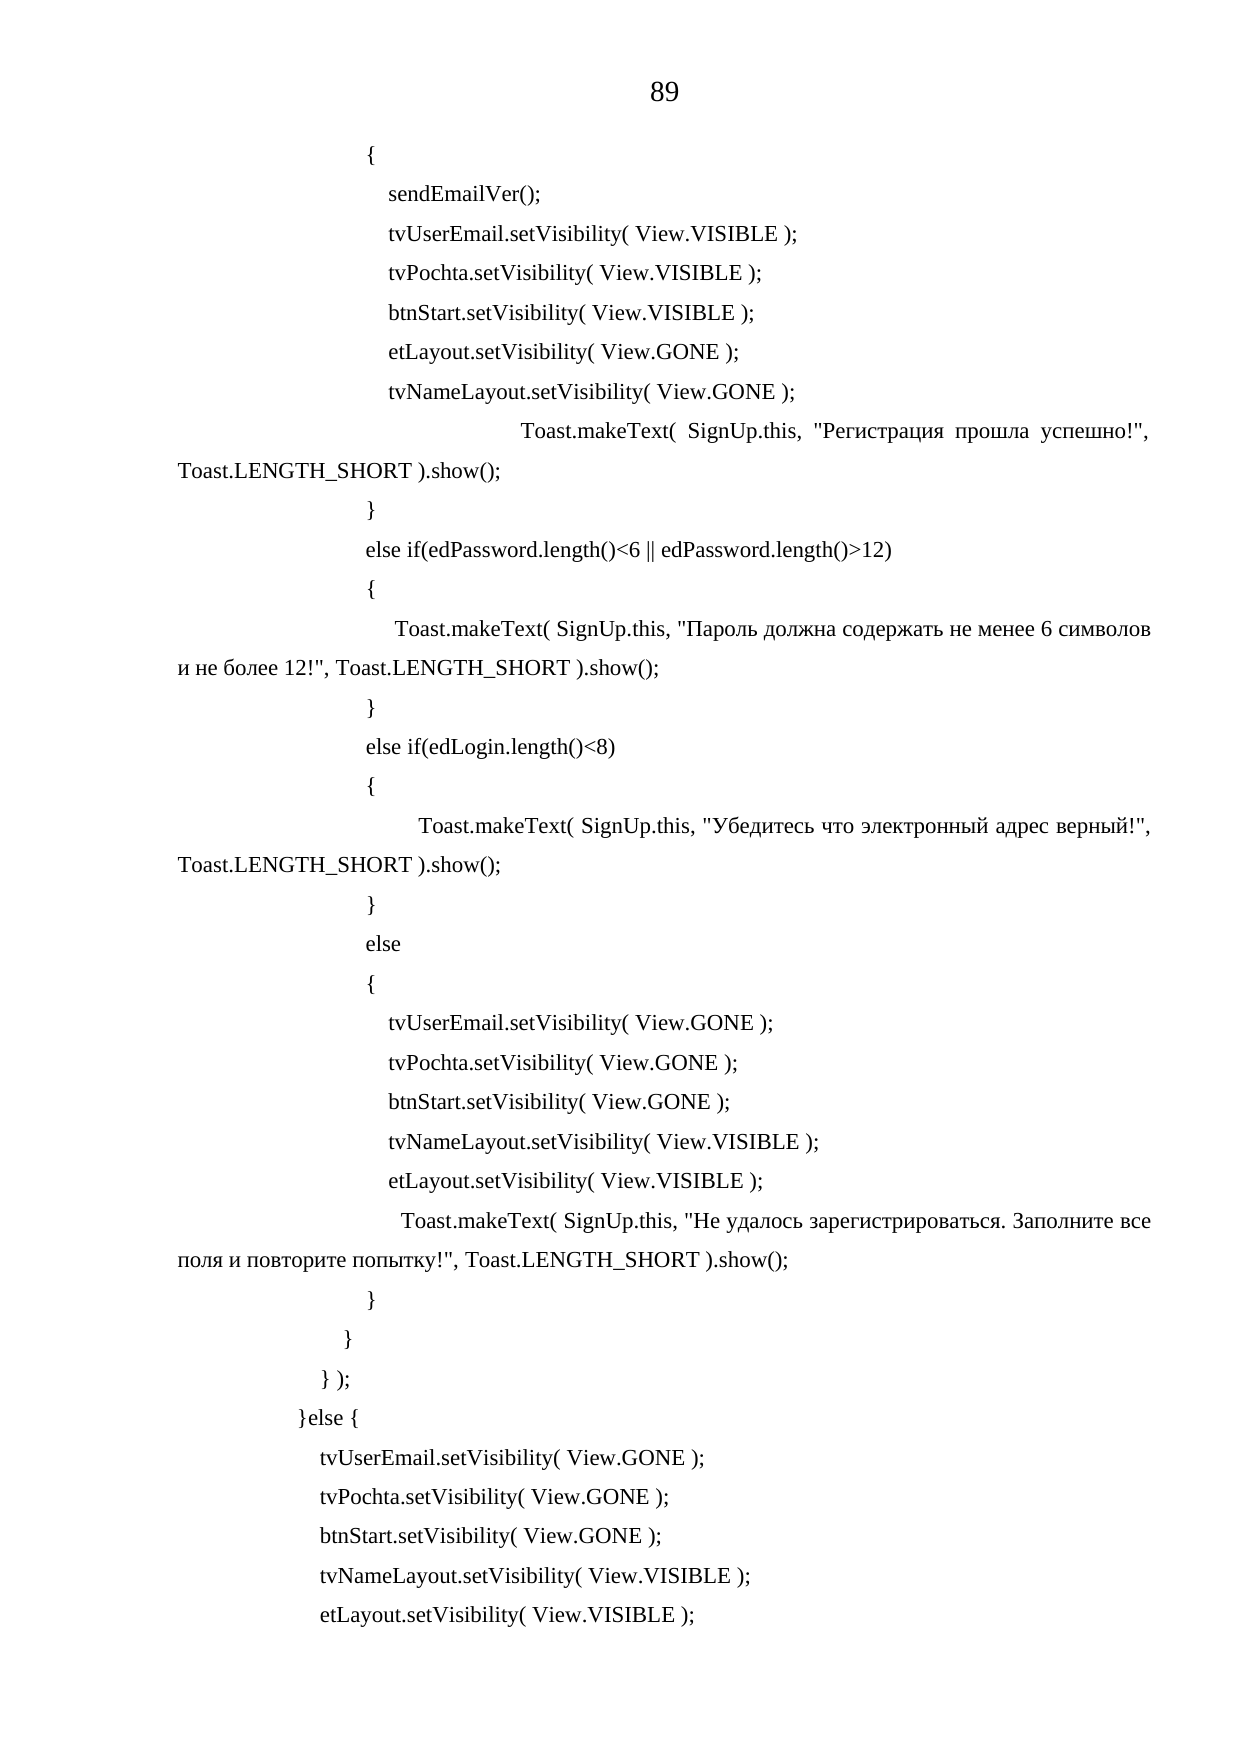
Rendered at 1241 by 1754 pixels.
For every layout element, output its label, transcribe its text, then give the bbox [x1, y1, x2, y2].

text Toast.makeText( SignUp.this, "Регистрация прошла успешно!", Toast.LENGTH_SHORT ).show(); [177, 417, 1152, 483]
text tvUserEmail.setVisibility( View.GONE ); [177, 1009, 1152, 1036]
text { [177, 141, 1152, 167]
text etLayout.setVisibility( View.VISIBLE ); [177, 1167, 1152, 1194]
text } [177, 891, 1152, 917]
text { [177, 970, 1152, 996]
text tvUserEmail.setVisibility( View.VISIBLE ); [177, 220, 1152, 246]
text else if(edLogin.length()<8) [177, 733, 1152, 759]
text btnStart.setVisibility( View.GONE ); [177, 1088, 1152, 1115]
text } [177, 693, 1152, 720]
text etLayout.setVisibility( View.VISIBLE ); [177, 1602, 1152, 1628]
text } ); [177, 1365, 1152, 1391]
text tvUserEmail.setVisibility( View.GONE ); [177, 1444, 1152, 1470]
text } [177, 1286, 1152, 1312]
text Toast.makeText( SignUp.this, "Не удалось зарегистрироваться. Заполните все поля и повторите попытку!", Toast.LENGTH_SHORT ).show(); [177, 1207, 1152, 1273]
text tvNameLayout.setVisibility( View.VISIBLE ); [177, 1128, 1152, 1154]
text } [177, 496, 1152, 522]
text { [177, 575, 1152, 601]
text btnStart.setVisibility( View.GONE ); [177, 1523, 1152, 1549]
text else if(edPassword.length()<6 || edPassword.length()>12) [177, 536, 1152, 562]
text { [177, 772, 1152, 799]
text tvNameLayout.setVisibility( View.GONE ); [177, 378, 1152, 404]
text tvPochta.setVisibility( View.VISIBLE ); [177, 259, 1152, 286]
text etLayout.setVisibility( View.GONE ); [177, 338, 1152, 364]
text sendEmailVer(); [177, 180, 1152, 207]
text Toast.makeText( SignUp.this, "Пароль должна содержать не менее 6 символов и не более 12!", Toast.LENGTH_SHORT ).show(); [177, 614, 1152, 680]
text Toast.makeText( SignUp.this, "Убедитесь что электронный адрес верный!", Toast.LENGTH_SHORT ).show(); [177, 812, 1152, 878]
text btnStart.setVisibility( View.VISIBLE ); [177, 299, 1152, 325]
text } [177, 1325, 1152, 1352]
text tvNameLayout.setVisibility( View.VISIBLE ); [177, 1562, 1152, 1588]
text }else { [177, 1404, 1152, 1431]
text else [177, 930, 1152, 957]
text tvPochta.setVisibility( View.GONE ); [177, 1483, 1152, 1509]
text tvPochta.setVisibility( View.GONE ); [177, 1049, 1152, 1075]
